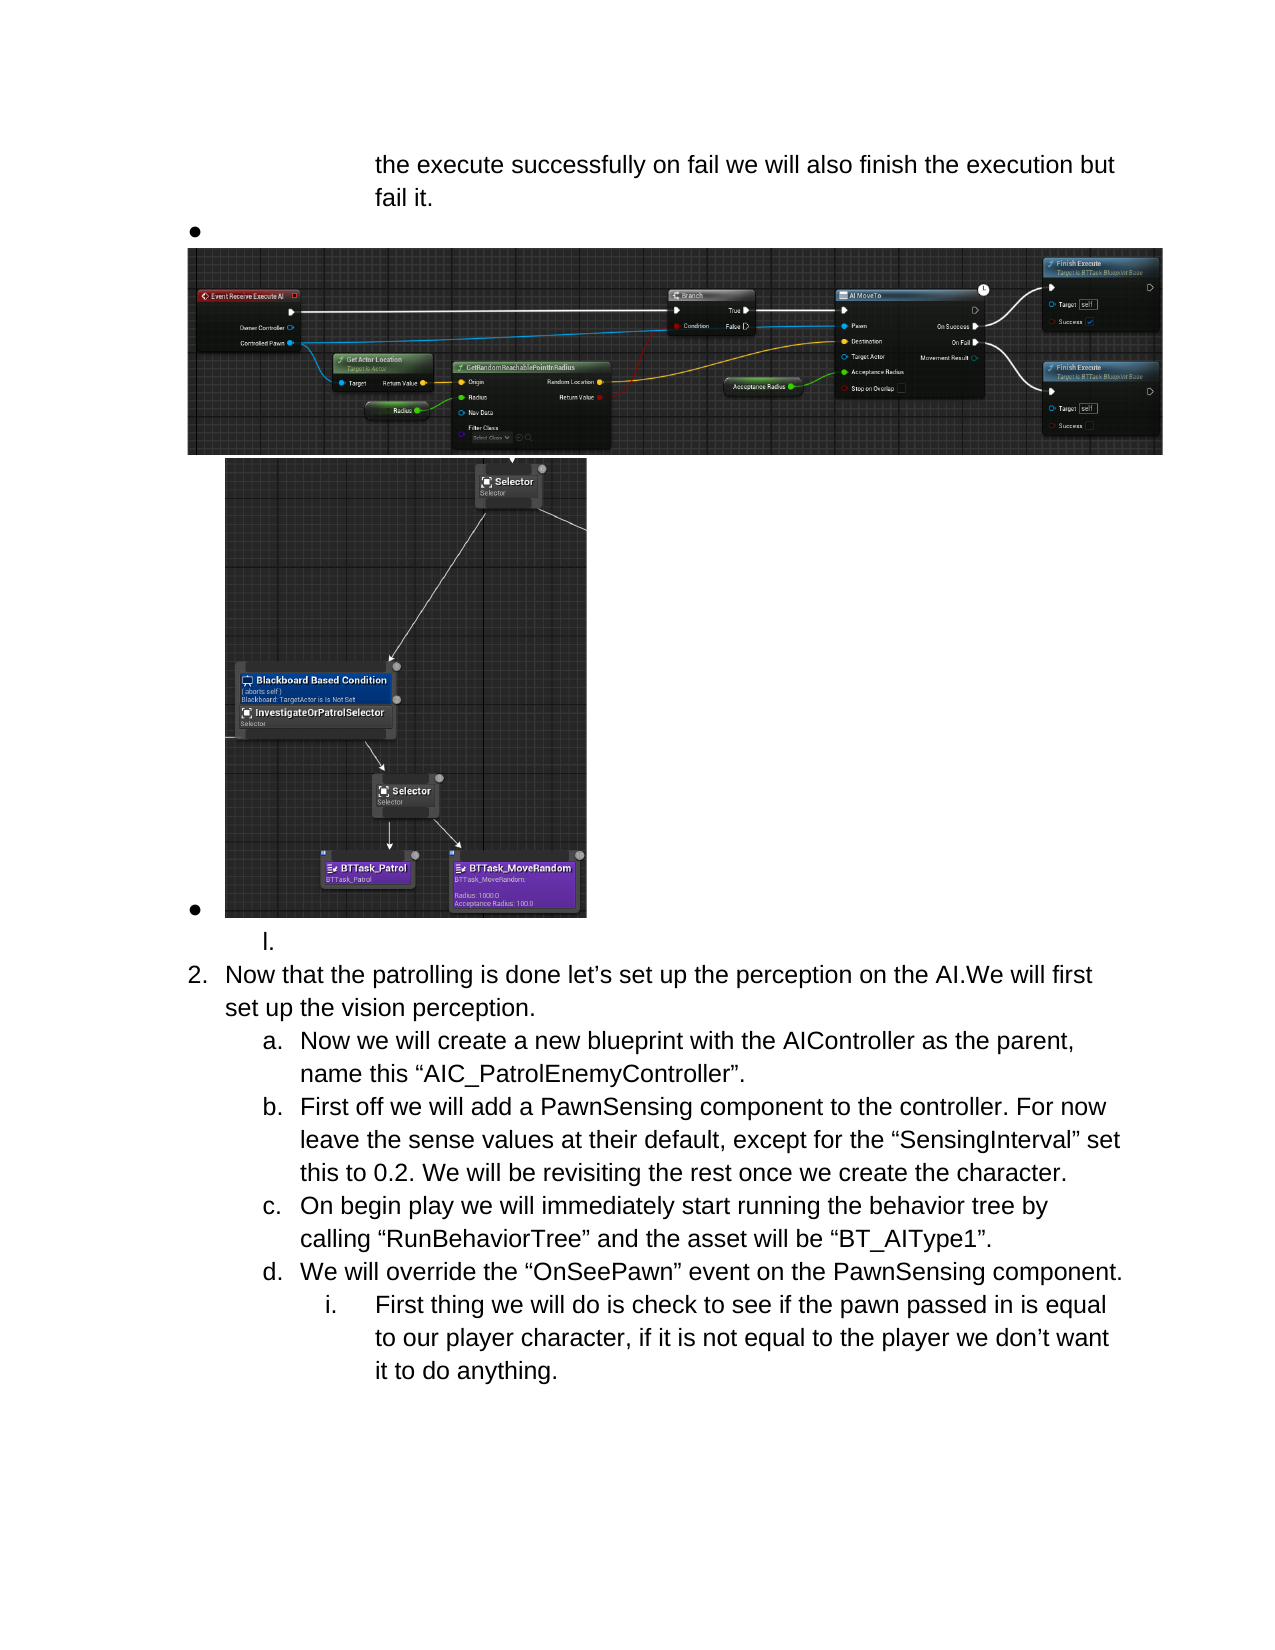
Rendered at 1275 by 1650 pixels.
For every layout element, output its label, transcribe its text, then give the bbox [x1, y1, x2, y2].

list First off we will add a PawnSensing component to the controller. For now leave the sense values at their default, except for the “SensingInterval” set this to 0.2. We will be revisiting the rest once we create the character. [262, 1092, 1125, 1187]
list On begin play we will immediately start running the behavior tree by calling “RunBehaviorTree” and the asset will be “BT_AIType1”. [262, 1191, 1125, 1253]
list Now that the patrolling is done let’s set up the perception on the AI.We will first set up the vision perception. [187, 960, 1125, 1022]
picture [187, 248, 1163, 455]
list First thing we will do is check to see if the pawn passed in is equal to our player character, if it is not equal to the player we don’t want it to do anything. [337, 1290, 1125, 1385]
list We will override the “OnSeePawn” event on the PawnSensing component. [262, 1257, 1125, 1286]
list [337, 150, 1125, 212]
picture [225, 458, 587, 918]
list Now we will create a new blueprint with the AIController as the parent, name this “AIC_PatrolEnemyController”. [262, 1026, 1125, 1088]
